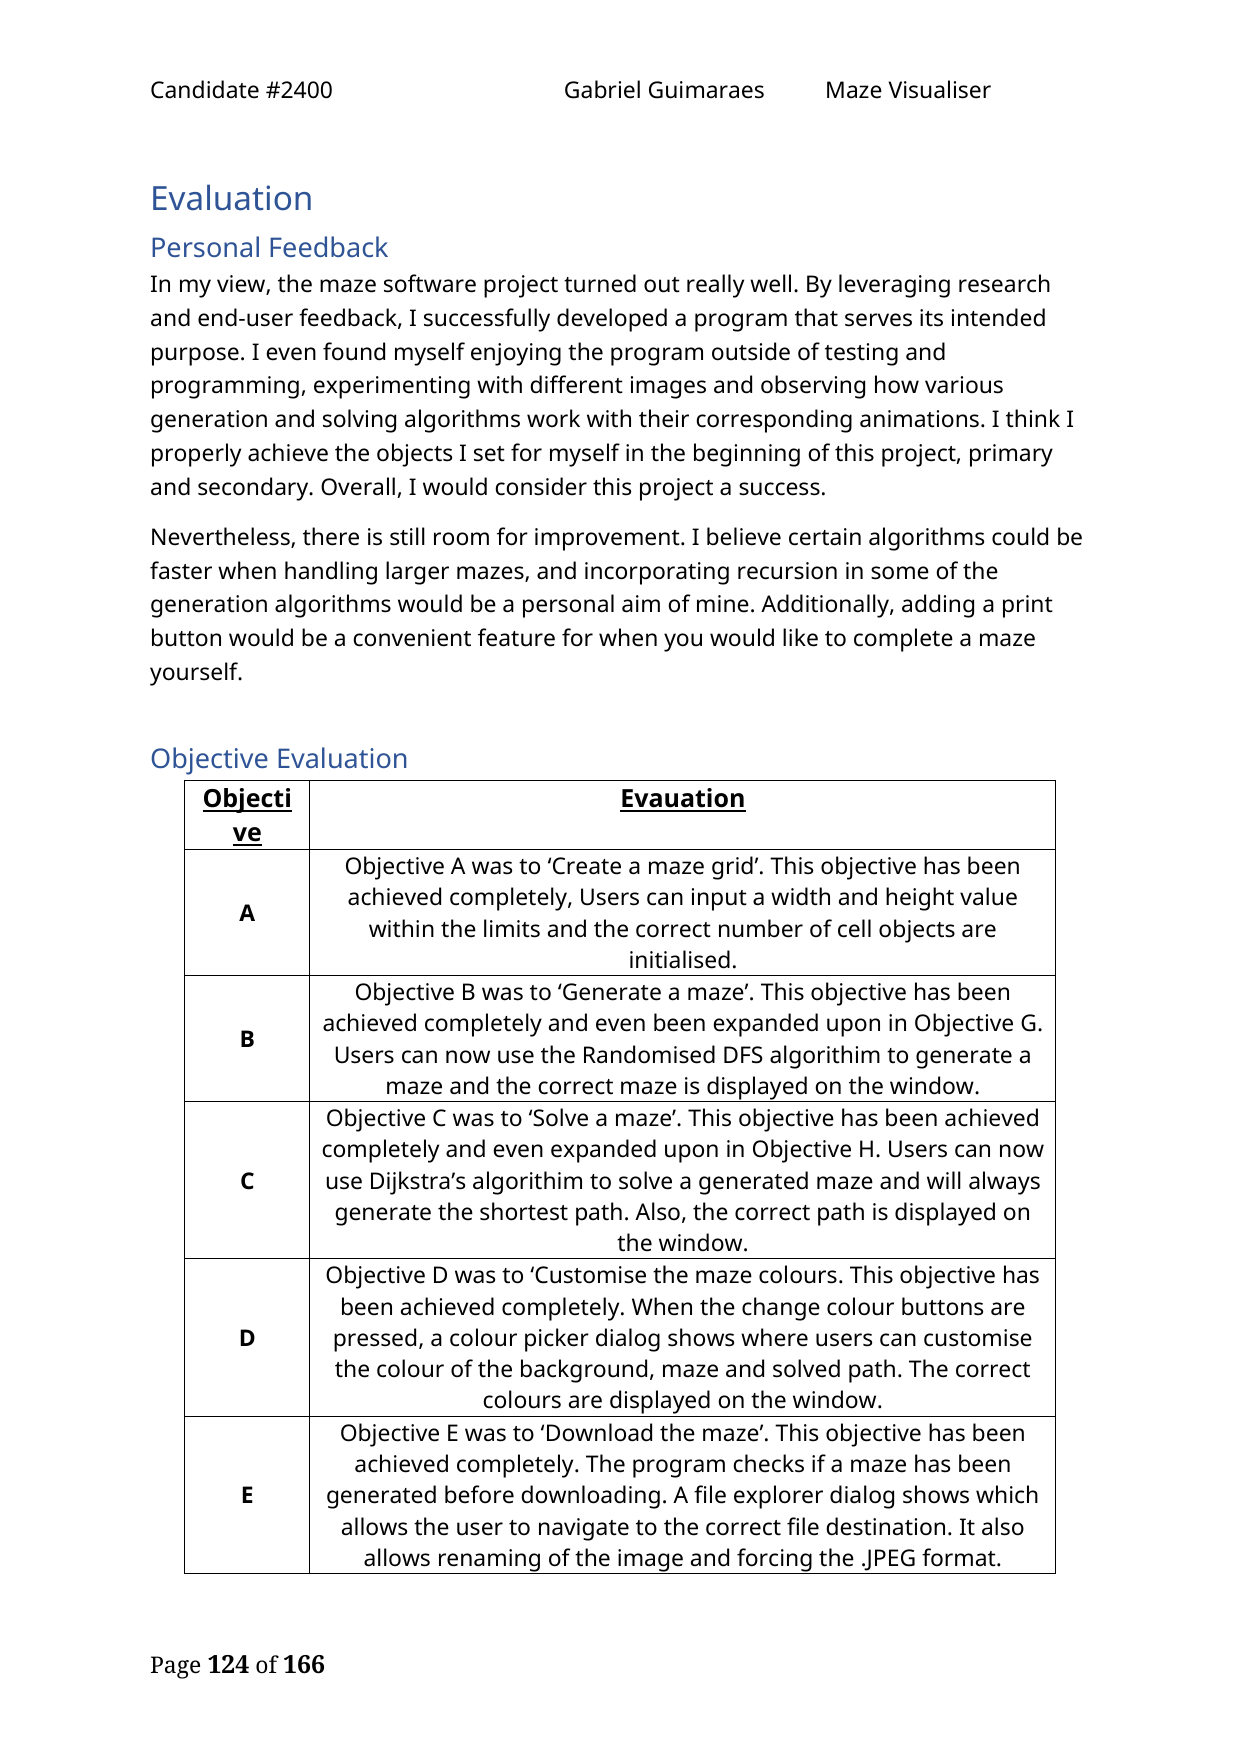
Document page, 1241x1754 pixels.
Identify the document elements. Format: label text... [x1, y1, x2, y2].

table_cell D [185, 1259, 309, 1416]
table_header Objective [185, 781, 309, 849]
table_cell A [185, 850, 309, 975]
table_cell Objective B was to ‘Generate a maze’. This objective has been achieved completely and even been expanded upon in Objective G. Users can now use the Randomised DFS algorithim to generate a maze and the correct maze is displayed on the window. [310, 976, 1055, 1101]
table_cell Objective C was to ‘Solve a maze’. This objective has been achieved completely and even expanded upon in Objective H. Users can now use Dijkstra’s algorithim to solve a generated maze and will always generate the shortest path. Also, the correct path is displayed on the window. [310, 1102, 1055, 1258]
table_cell Objective A was to ‘Create a maze grid’. This objective has been achieved completely, Users can input a width and height value within the limits and the correct number of cell objects are initialised. [310, 850, 1055, 975]
table_cell E [185, 1417, 309, 1573]
subtitle Evaluation [150, 175, 1090, 220]
table_cell C [185, 1102, 309, 1258]
text In my view, the maze software project turned out really well. By leveraging research and end-user feedback, I successfully developed a program that serves its intended purpose. I even found myself enjoying the program outside of testing and programming, experimenting with different images and observing how various generation and solving algorithms work with their corresponding animations. I think I properly achieve the objects I set for myself in the beginning of this project, primary and secondary. Overall, I would consider this project a success. [150, 268, 1090, 502]
table_cell Objective D was to ‘Customise the maze colours. This objective has been achieved completely. When the change colour buttons are pressed, a colour picker dialog shows where users can customise the colour of the background, maze and solved path. The correct colours are displayed on the window. [310, 1259, 1055, 1416]
subtitle Personal Feedback [150, 228, 1090, 265]
table_cell B [185, 976, 309, 1101]
text Nevertheless, there is still room for improvement. I believe certain algorithms could be faster when handling larger mazes, and incorporating recursion in some of the generation algorithms would be a personal aim of mine. Additionally, adding a print button would be a convenient feature for when you would like to complete a maze yourself. [150, 521, 1090, 721]
table_header Evauation [310, 781, 1055, 849]
subtitle Objective Evaluation [150, 740, 1090, 777]
table_cell Objective E was to ‘Download the maze’. This objective has been achieved completely. The program checks if a maze has been generated before downloading. A file explorer dialog shows which allows the user to navigate to the correct file destination. It also allows renaming of the image and forcing the .JPEG format. [310, 1417, 1055, 1573]
